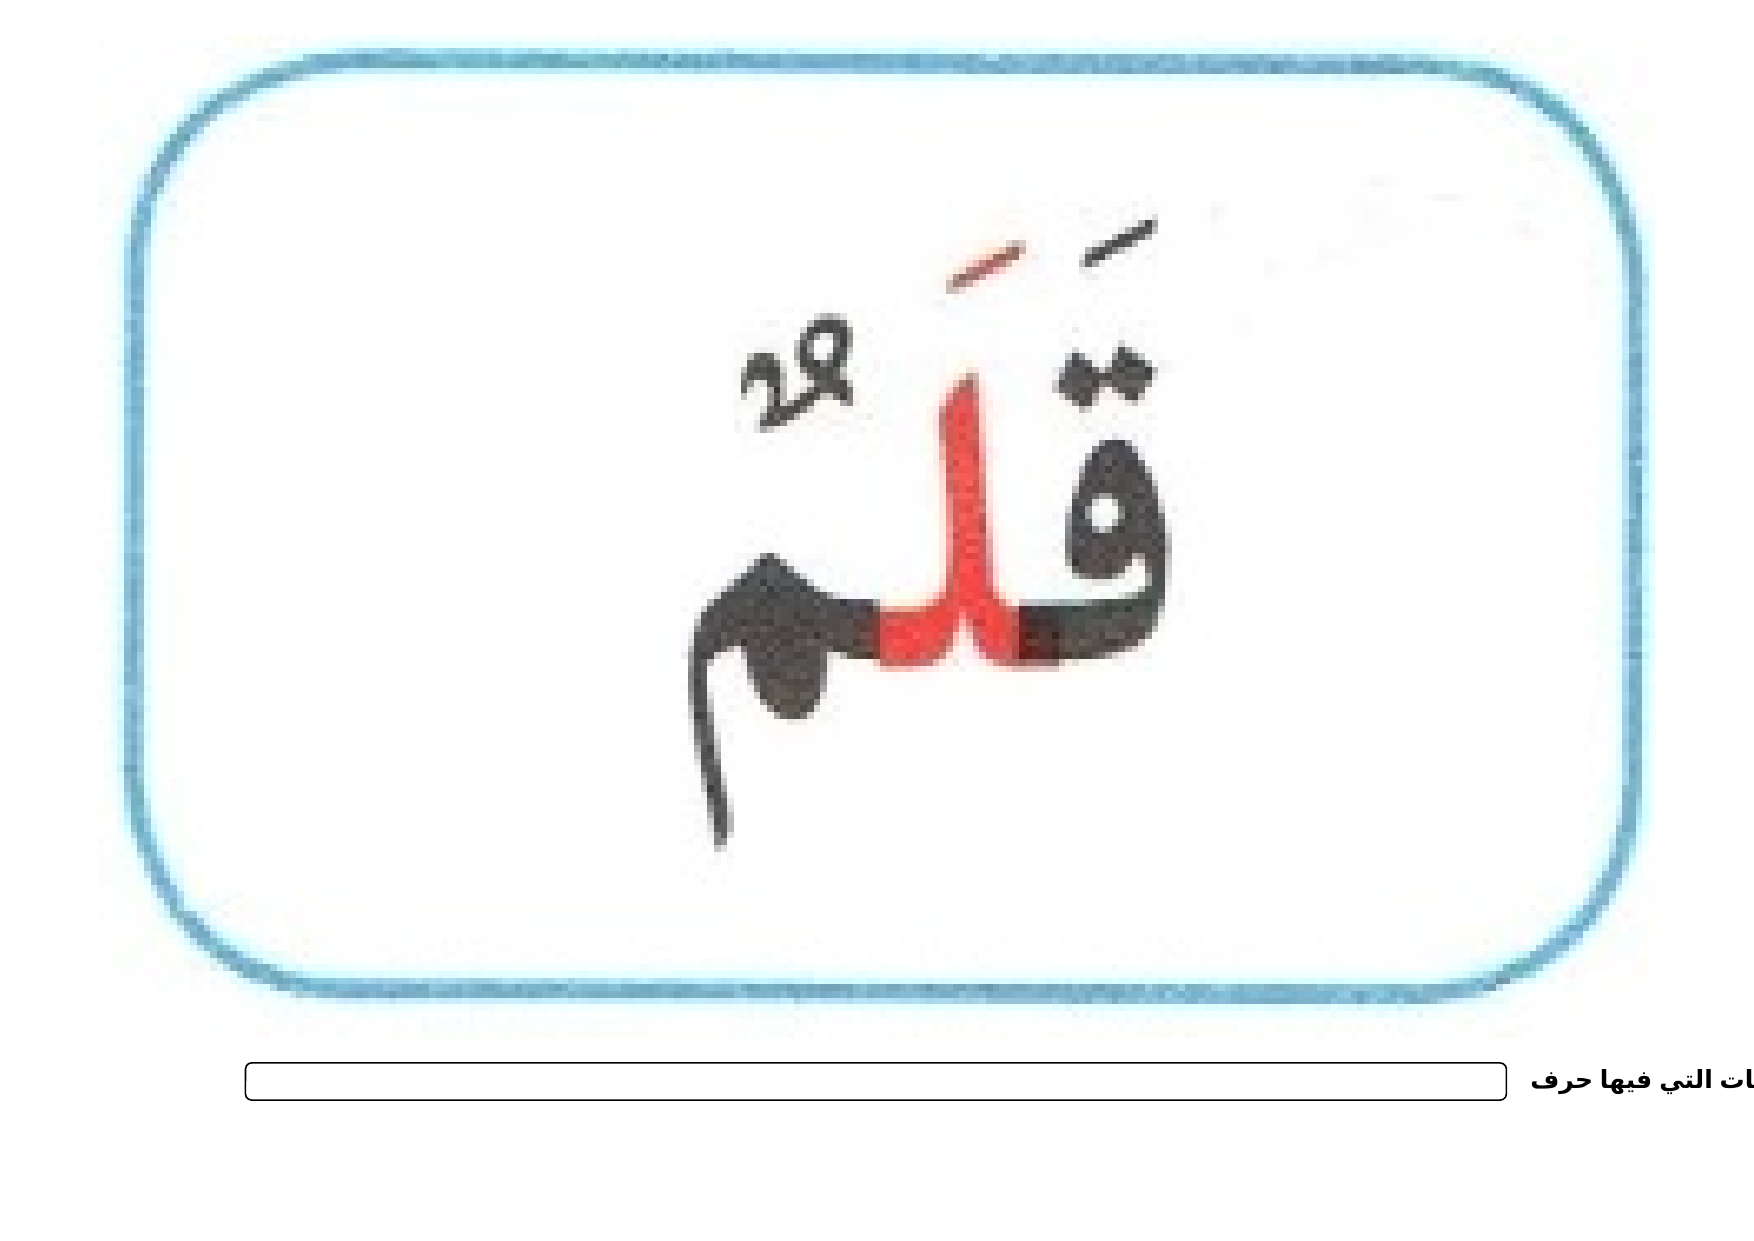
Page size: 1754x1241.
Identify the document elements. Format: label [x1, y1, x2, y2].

picture [98, 35, 1656, 1038]
